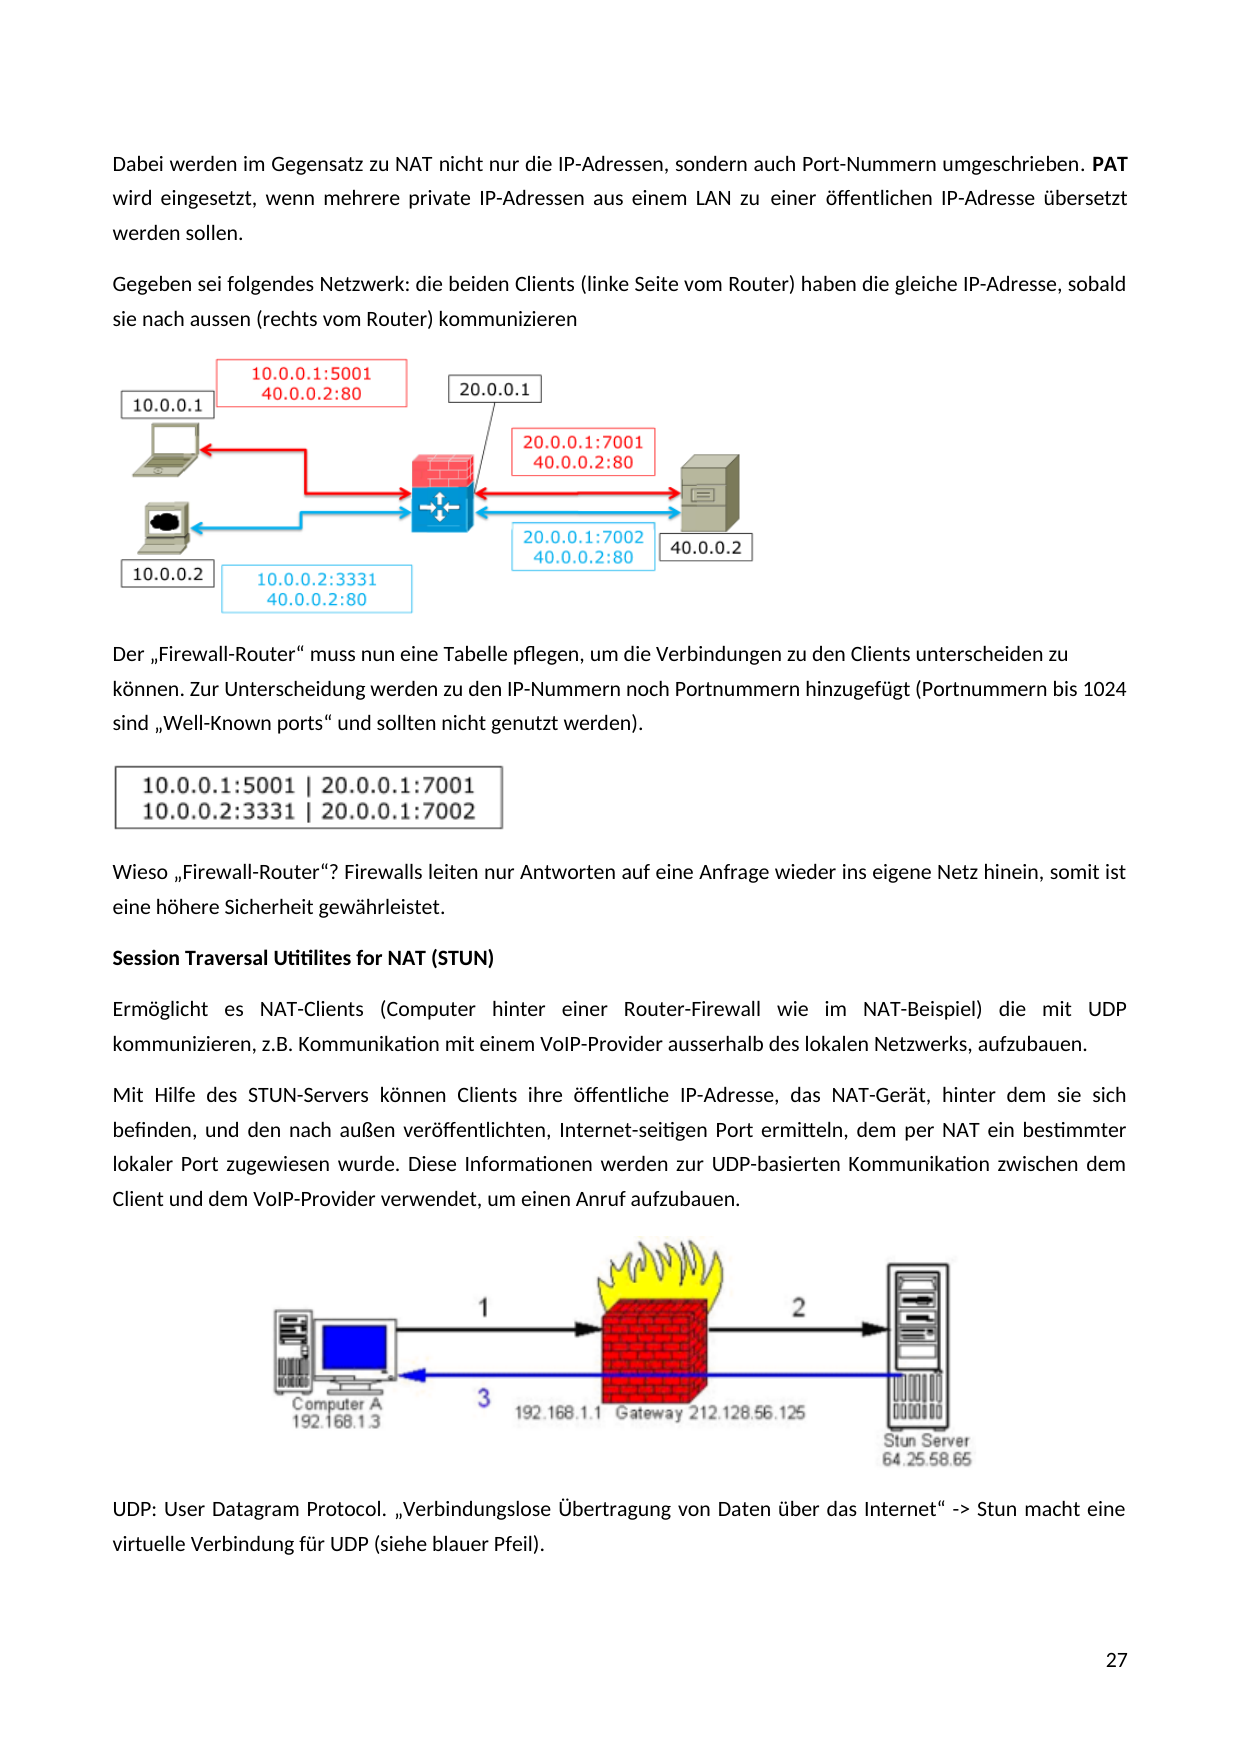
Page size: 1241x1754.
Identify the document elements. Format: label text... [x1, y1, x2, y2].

picture [112, 356, 757, 616]
text UDP: User Datagram Protocol. „Verbindungslose Übertragung von Daten über das Internet“ -> Stun macht eine virtuelle Verbindung für UDP (siehe blauer Pfeil). [112, 1495, 1128, 1557]
text Mit Hilfe des STUN-Servers können Clients ihre öffentliche IP-Adresse, das NAT-Gerät, hinter dem sie sich befinden, und den nach außen veröffentlichten, Internet-seitigen Port ermitteln, dem per NAT ein bestimmter lokaler Port zugewiesen wurde. Diese Informationen werden zur UDP-basierten Kommunikation zwischen dem Client und dem VoIP-Provider verwendet, um einen Anruf aufzubauen. [112, 1081, 1128, 1212]
text Der „Firewall-Router“ muss nun eine Tabelle pflegen, um die Verbindungen zu den Clients unterscheiden zu können. Zur Unterscheidung werden zu den IP-Nummern noch Portnummern hinzugefügt (Portnummern bis 1024 sind „Well-Known ports“ und sollten nicht genutzt werden). [112, 640, 1128, 736]
text Ermöglicht es NAT-Clients (Computer hinter einer Router-Firewall wie im NAT-Beispiel) die mit UDP kommunizieren, z.B. Kommunikation mit einem VoIP-Provider ausserhalb des lokalen Netzwerks, aufzubauen. [112, 996, 1128, 1057]
picture [112, 760, 505, 834]
picture [263, 1236, 977, 1471]
text Session Traversal Utitilites for NAT (STUN) [112, 944, 1128, 971]
text Gegeben sei folgendes Netzwerk: die beiden Clients (linke Seite vom Router) haben die gleiche IP-Adresse, sobald sie nach aussen (rechts vom Router) kommunizieren [112, 270, 1128, 332]
text Wieso „Firewall-Router“? Firewalls leiten nur Antworten auf eine Anfrage wieder ins eigene Netz hinein, somit ist eine höhere Sicherheit gewährleistet. [112, 858, 1128, 920]
text Dabei werden im Gegensatz zu NAT nicht nur die IP-Adressen, sondern auch Port-Nummern umgeschrieben. PAT wird eingesetzt, wenn mehrere private IP-Adressen aus einem LAN zu einer öffentlichen IP-Adresse übersetzt werden sollen. [112, 150, 1128, 246]
